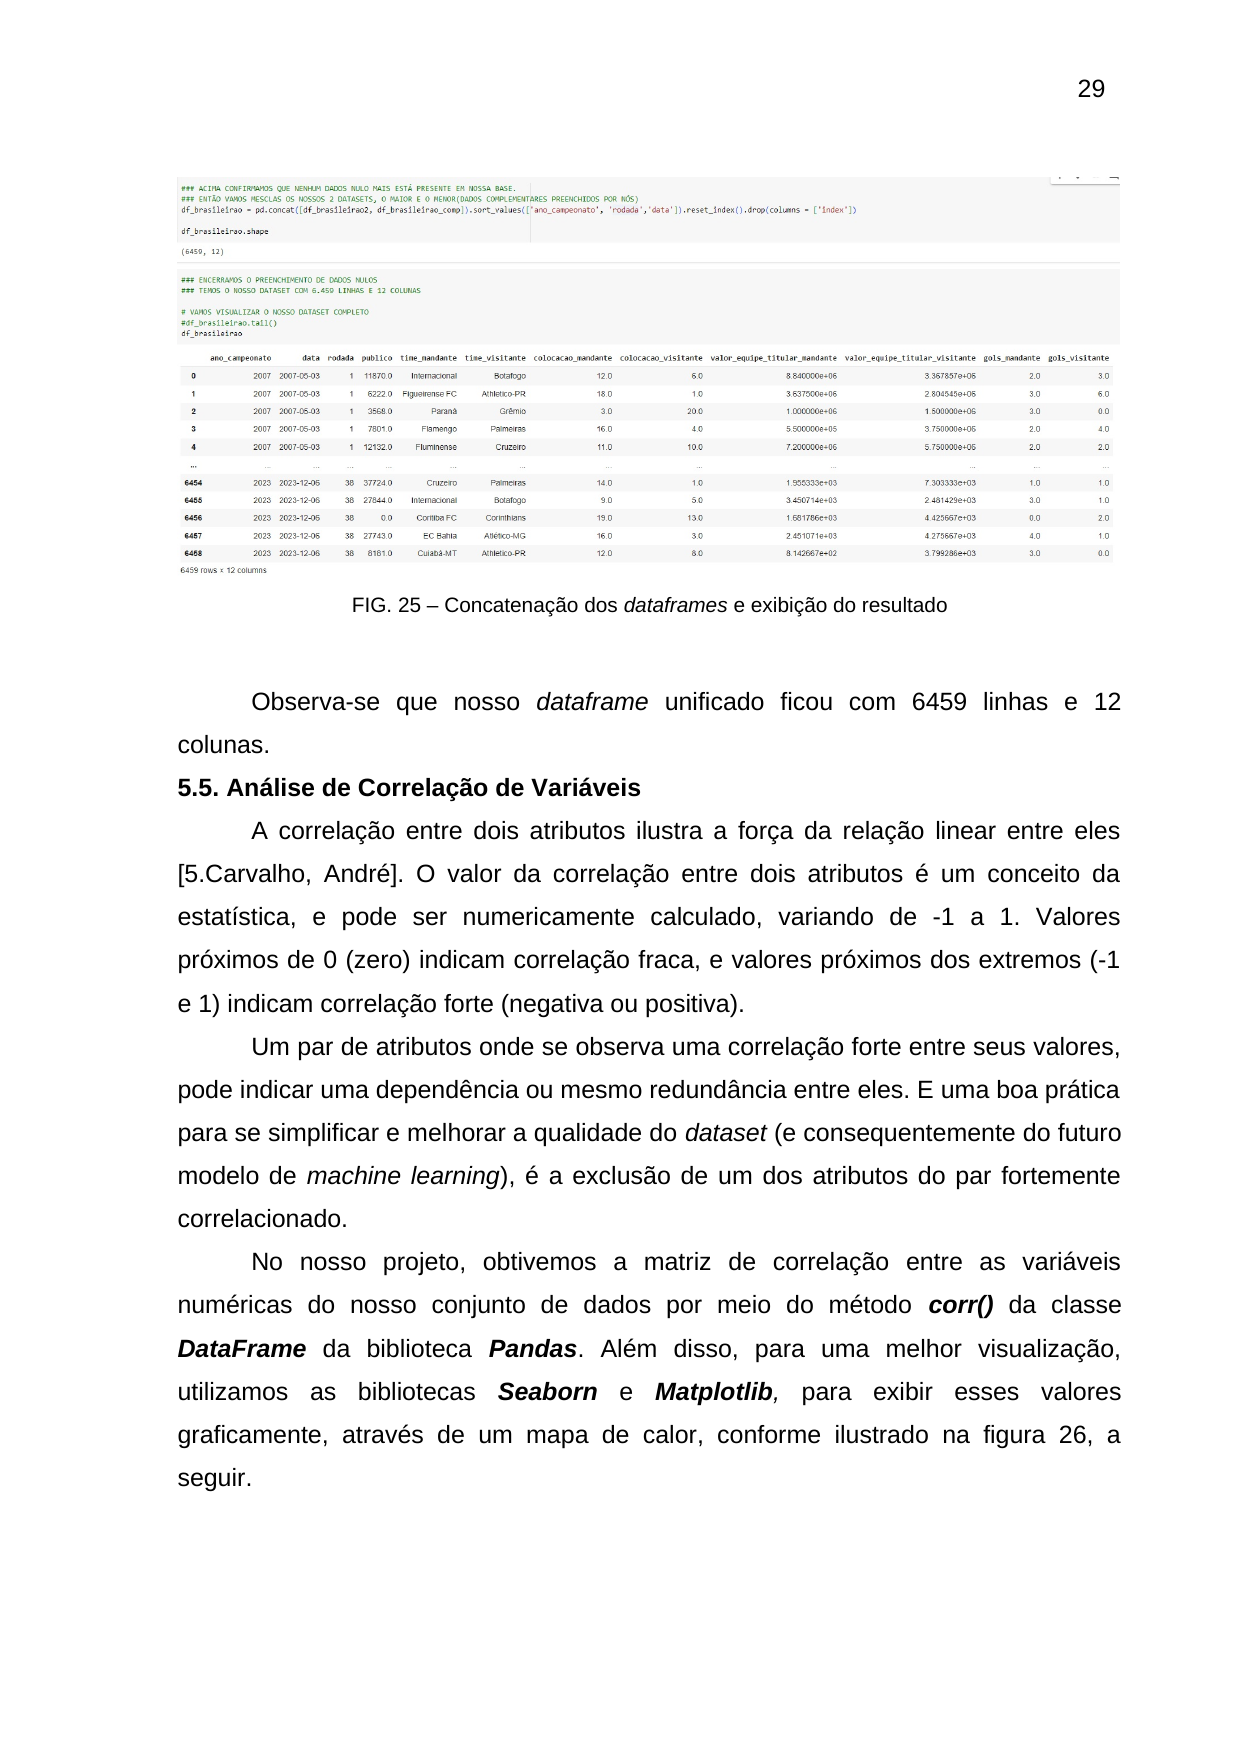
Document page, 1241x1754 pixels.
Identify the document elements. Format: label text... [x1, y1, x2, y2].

text A correlação entre dois atributos ilustra a força da relação linear entre eles [5.Carvalho, André]. O valor da correlação entre dois atributos é um conceito da estatística, e pode ser numericamente calculado, variando de -1 a 1. Valores próximos de 0 (zero) indicam correlação fraca, e valores próximos dos extremos (-1 e 1) indicam correlação forte (negativa ou positiva). [177, 816, 1122, 1017]
text FIG. 25 – Concatenação dos dataframes e exibição do resultado [177, 593, 1122, 617]
picture [177, 177, 1120, 579]
subtitle 5.5. Análise de Correlação de Variáveis [177, 773, 1122, 802]
text No nosso projeto, obtivemos a matriz de correlação entre as variáveis numéricas do nosso conjunto de dados por meio do método corr() da classe DataFrame da biblioteca Pandas. Além disso, para uma melhor visualização, utilizamos as bibliotecas Seaborn e Matplotlib, para exibir esses valores graficamente, através de um mapa de calor, conforme ilustrado na figura 26, a seguir. [177, 1247, 1122, 1492]
text Observa-se que nosso dataframe unificado ficou com 6459 linhas e 12 colunas. [177, 687, 1122, 759]
text Um par de atributos onde se observa uma correlação forte entre seus valores, pode indicar uma dependência ou mesmo redundância entre eles. E uma boa prática para se simplificar e melhorar a qualidade do dataset (e consequentemente do futuro modelo de machine learning), é a exclusão de um dos atributos do par fortemente correlacionado. [177, 1032, 1122, 1233]
